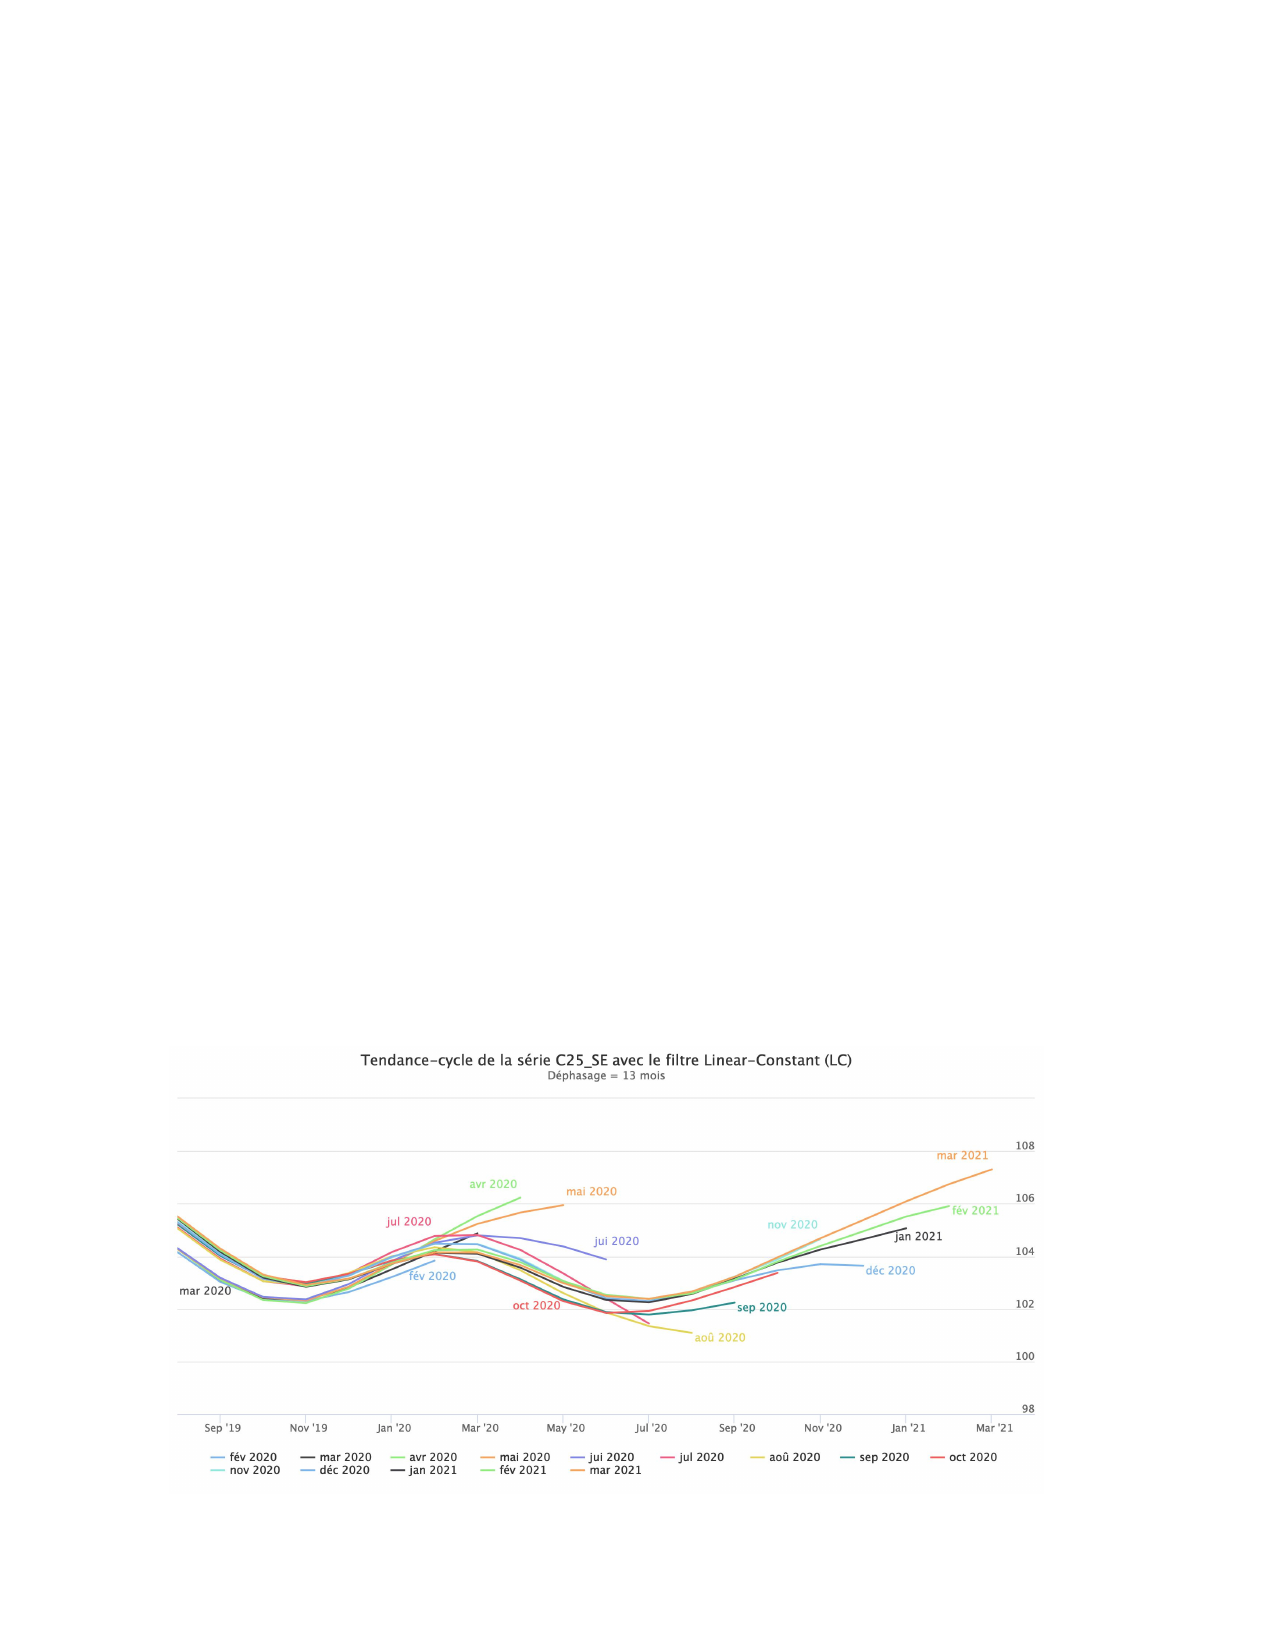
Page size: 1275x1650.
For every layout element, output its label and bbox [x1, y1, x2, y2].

picture [168, 150, 1044, 1494]
